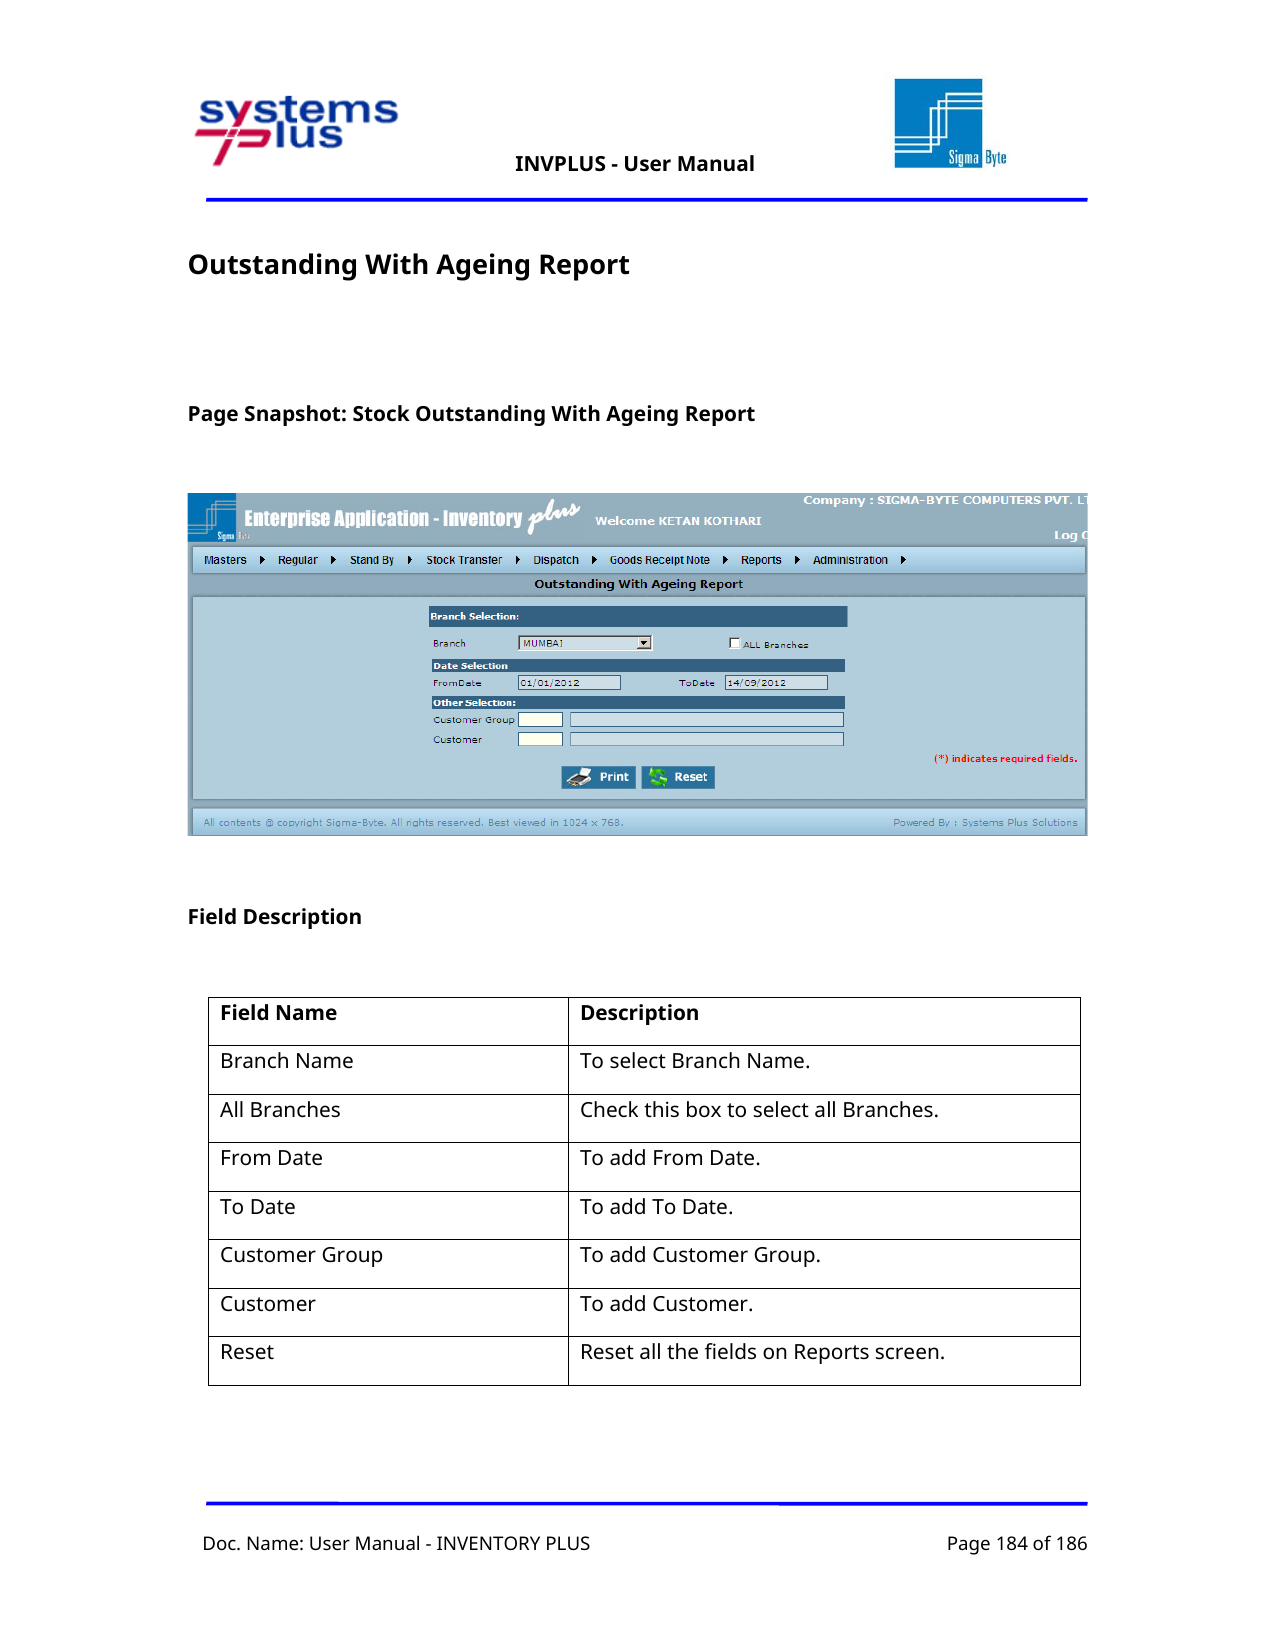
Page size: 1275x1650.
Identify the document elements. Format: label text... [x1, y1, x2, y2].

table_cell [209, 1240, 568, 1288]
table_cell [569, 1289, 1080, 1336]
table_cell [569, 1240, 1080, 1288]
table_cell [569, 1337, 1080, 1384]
picture [187, 81, 405, 172]
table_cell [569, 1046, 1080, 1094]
text Outstanding With Ageing Report [187, 245, 1153, 282]
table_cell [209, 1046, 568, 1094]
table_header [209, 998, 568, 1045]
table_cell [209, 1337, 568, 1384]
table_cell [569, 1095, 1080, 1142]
picture [870, 75, 1012, 172]
picture [187, 493, 1088, 836]
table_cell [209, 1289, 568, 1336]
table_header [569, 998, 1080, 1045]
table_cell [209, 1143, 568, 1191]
picture [207, 514, 214, 532]
text Field Description [187, 902, 1153, 931]
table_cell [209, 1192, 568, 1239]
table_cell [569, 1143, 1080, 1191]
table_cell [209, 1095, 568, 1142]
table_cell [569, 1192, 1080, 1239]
text Page Snapshot: Stock Outstanding With Ageing Report [187, 399, 1153, 427]
